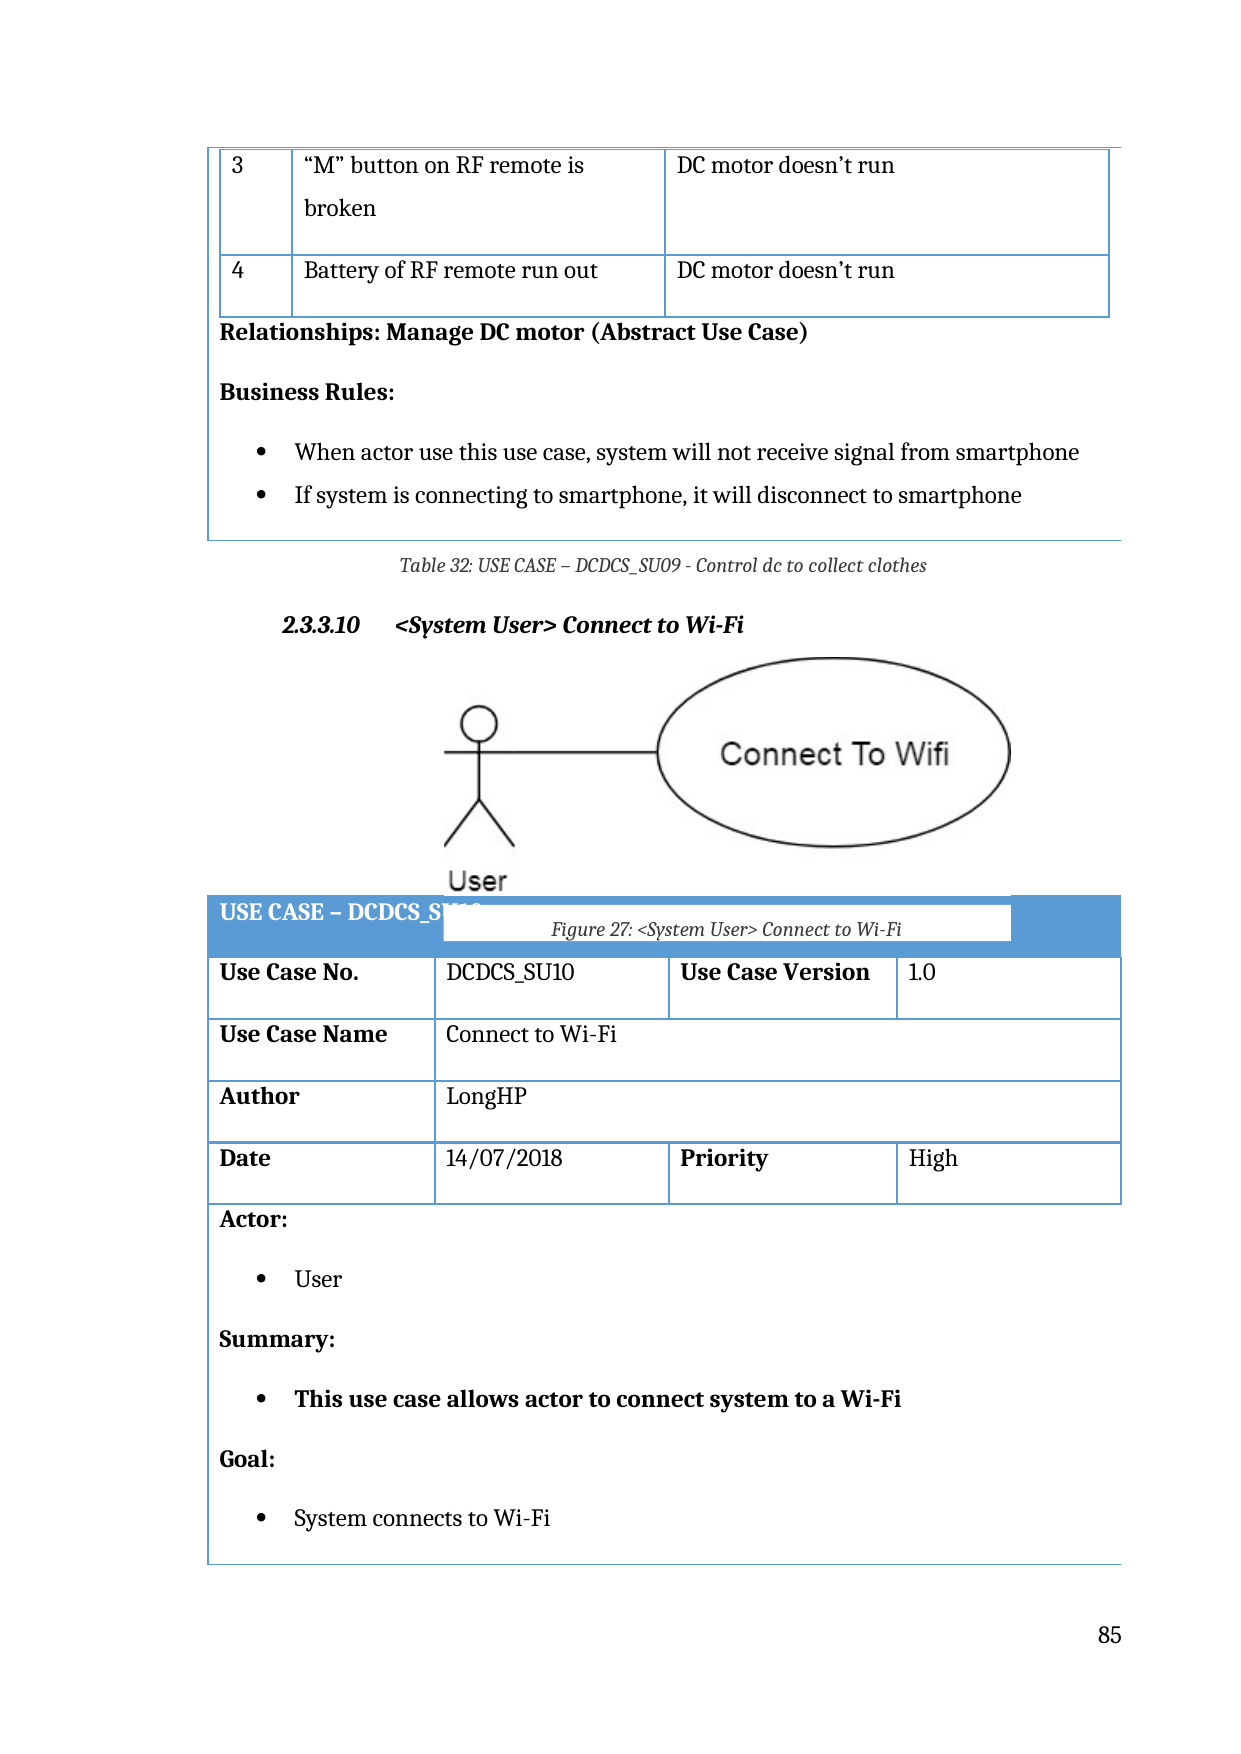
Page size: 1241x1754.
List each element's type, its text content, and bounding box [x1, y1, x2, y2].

table_cell DCDCS_SU10 [436, 958, 668, 1018]
table_cell Use Case Version [670, 958, 896, 1018]
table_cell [209, 148, 1121, 540]
table_cell Author [209, 1082, 434, 1141]
table_cell Connect to Wi-Fi [436, 1020, 1120, 1080]
table_cell 14/07/2018 [436, 1144, 668, 1203]
table_cell Use Case Name [209, 1020, 434, 1080]
picture [443, 657, 1011, 896]
table_cell 1.0 [898, 958, 1120, 1018]
table_header USE CASE – DCDCS_SU10 [209, 898, 1121, 957]
table_cell Date [209, 1144, 434, 1203]
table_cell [209, 1205, 1121, 1564]
table_cell Use Case No. [209, 958, 434, 1018]
table_cell High [898, 1144, 1120, 1203]
subtitle <System User> Connect to Wi-Fi [282, 611, 1122, 639]
table_cell LongHP [436, 1082, 1120, 1141]
table_cell Priority [670, 1144, 896, 1203]
text Table 32: USE CASE – DCDCS_SU09 - Control dc to collect clothes [207, 554, 1122, 578]
